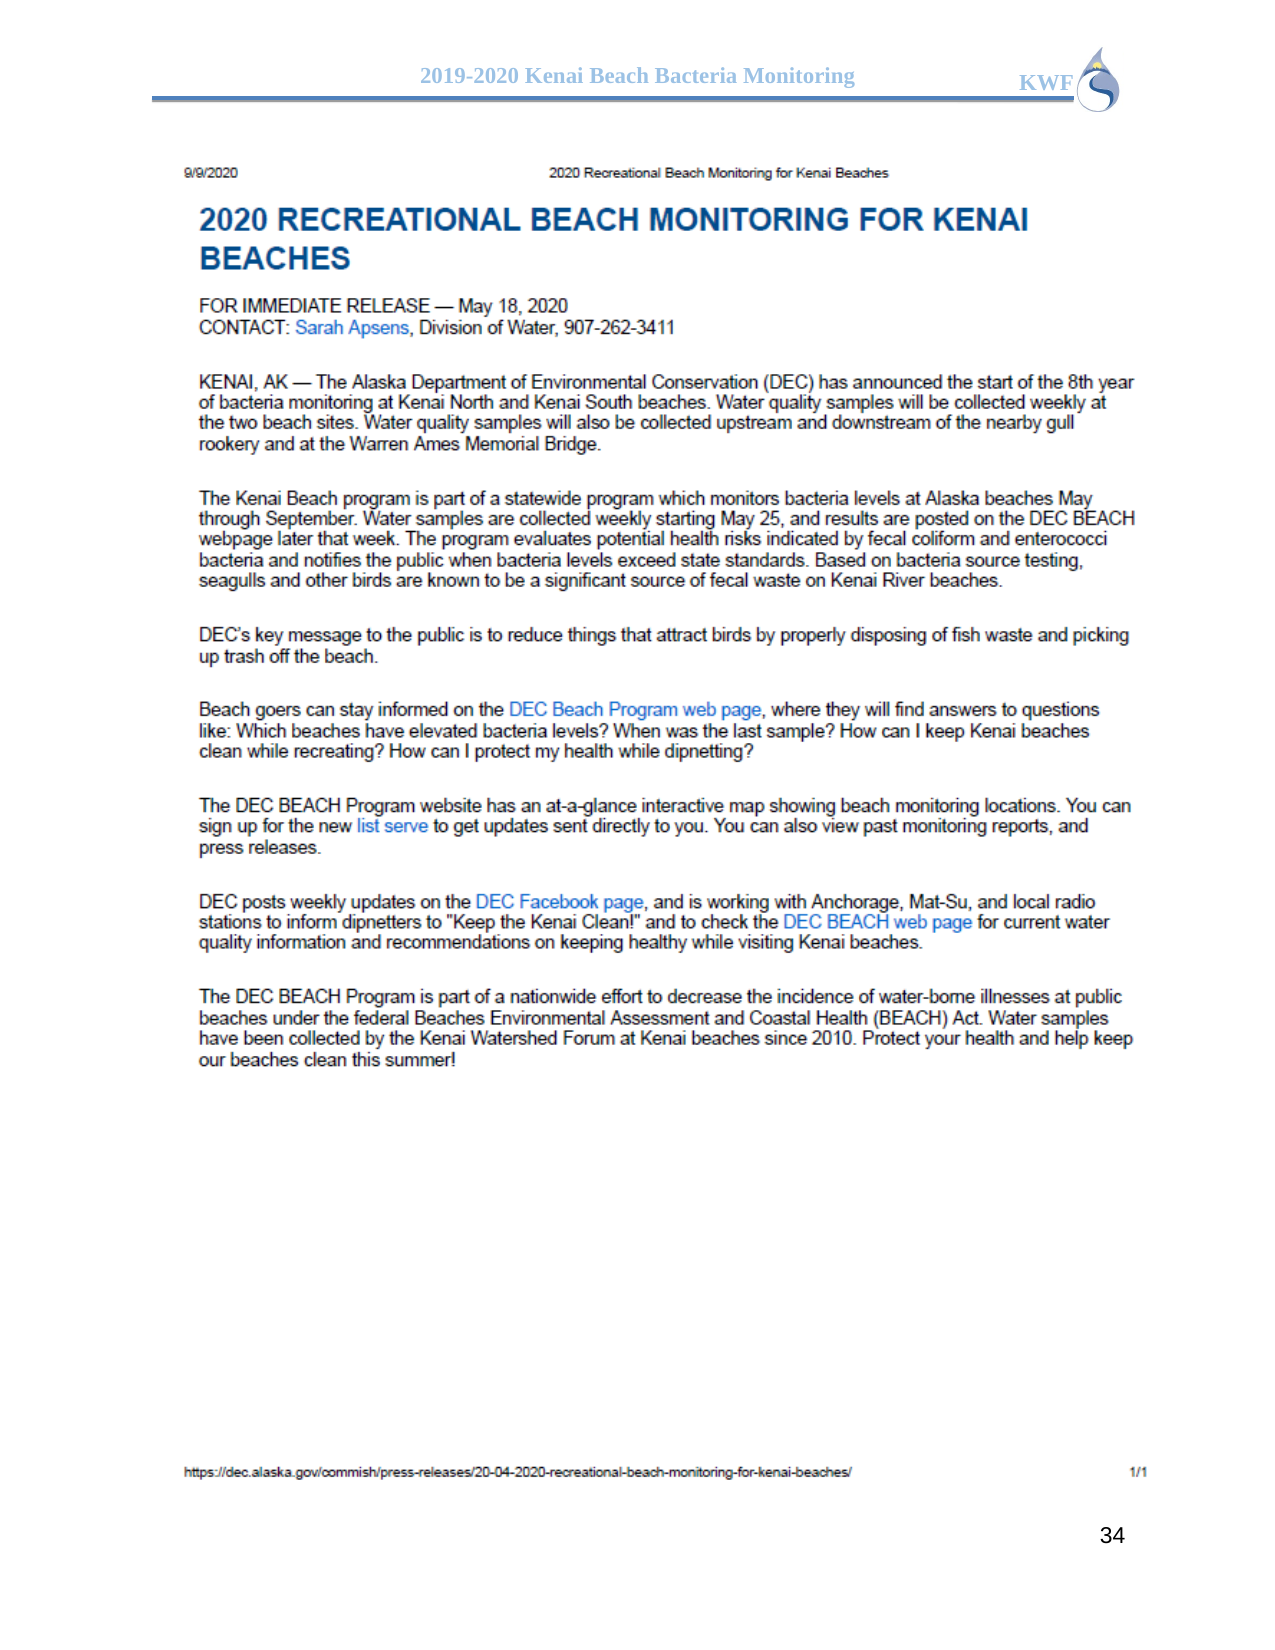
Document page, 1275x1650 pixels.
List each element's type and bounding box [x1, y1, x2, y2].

picture [1074, 45, 1124, 112]
